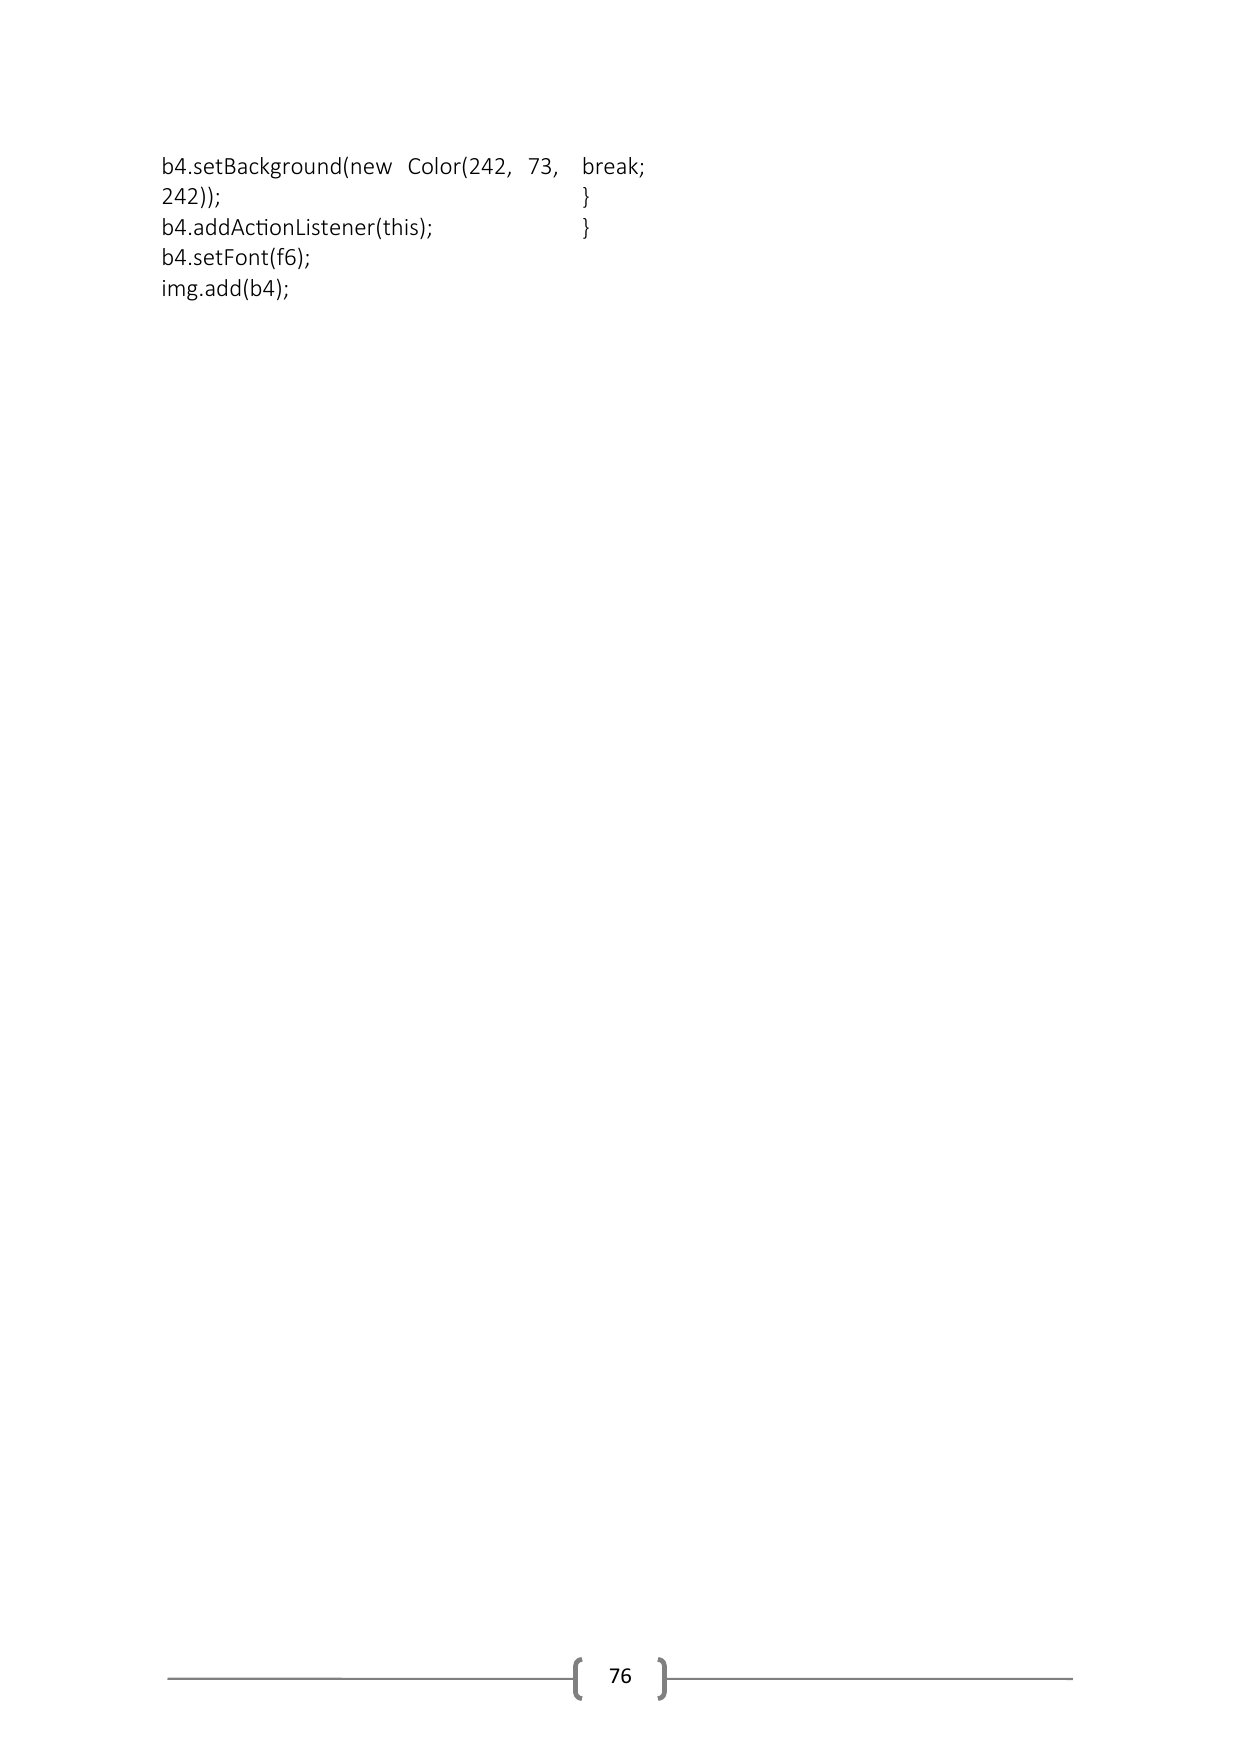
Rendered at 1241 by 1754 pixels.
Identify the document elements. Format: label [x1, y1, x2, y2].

table_header [570, 150, 1090, 376]
table_header [150, 150, 570, 376]
